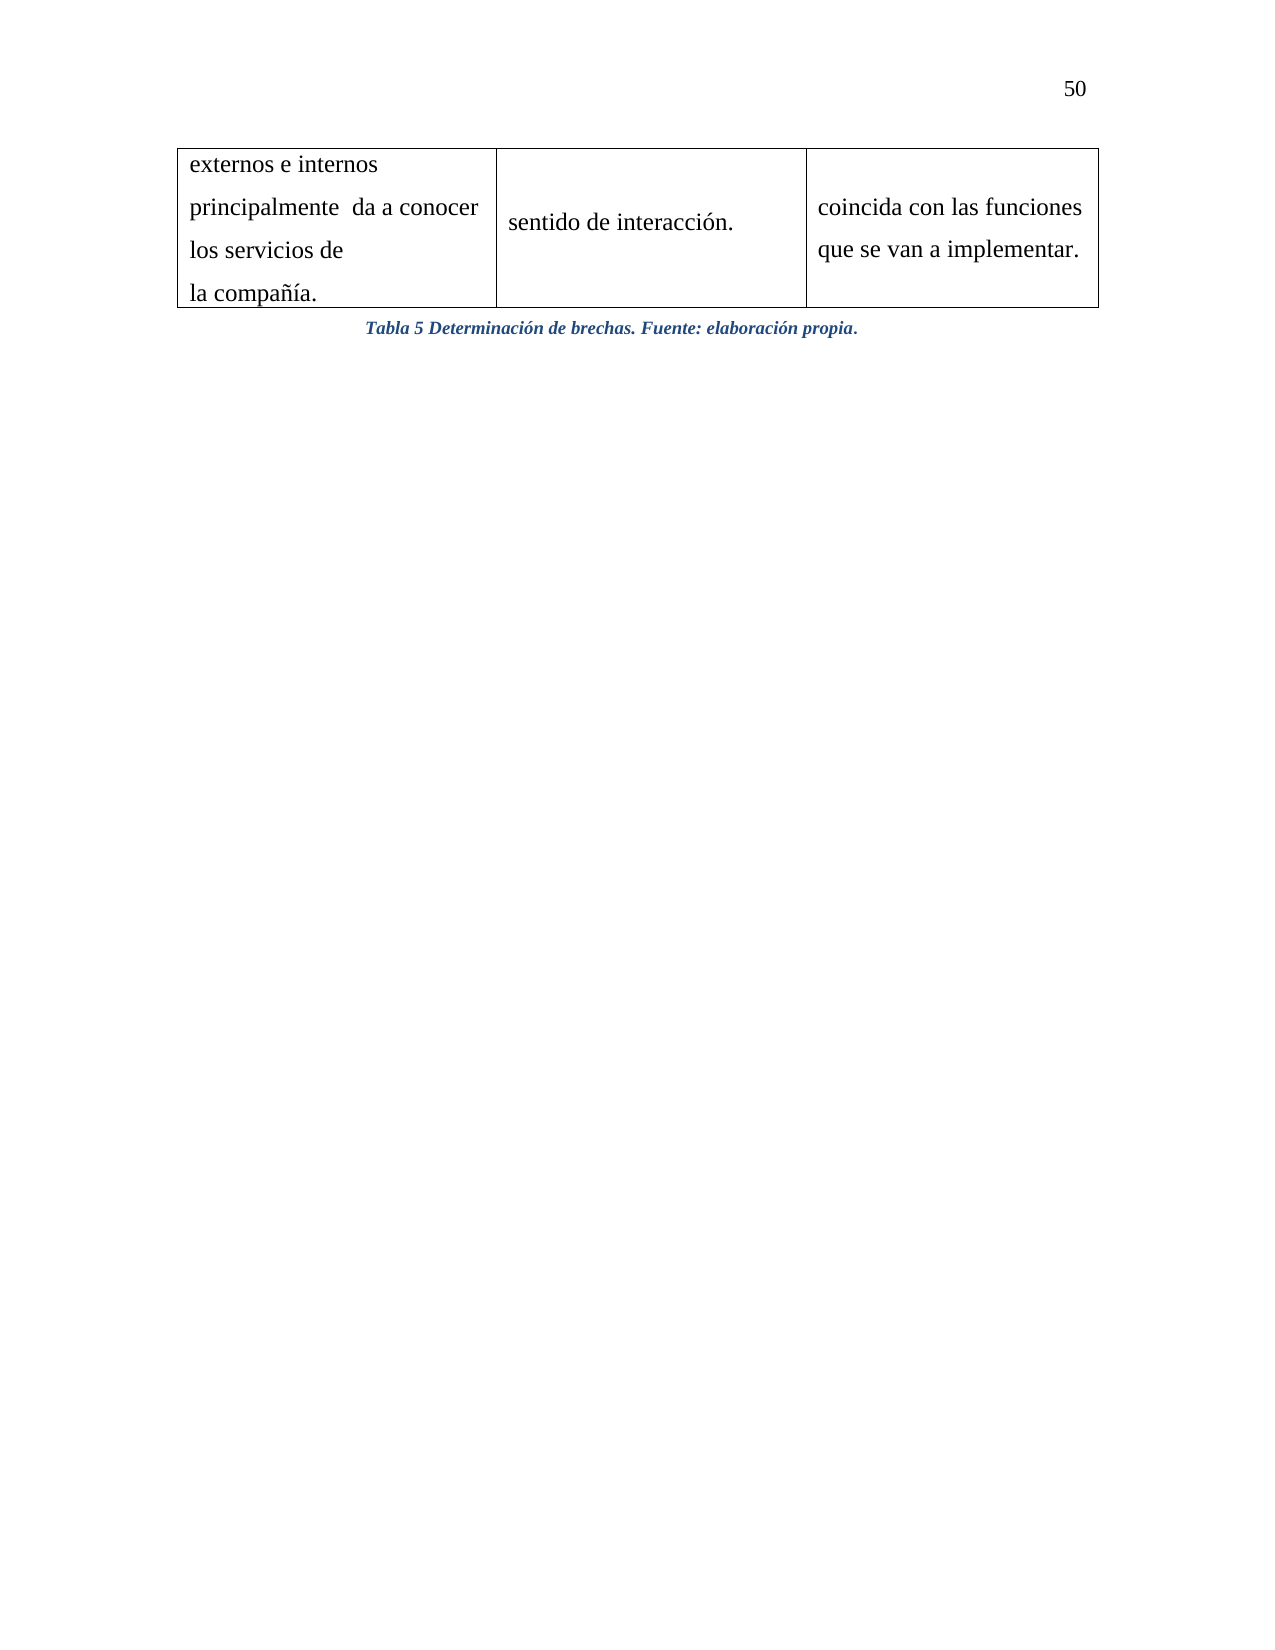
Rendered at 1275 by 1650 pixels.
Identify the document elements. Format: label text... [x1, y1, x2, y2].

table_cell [497, 149, 806, 307]
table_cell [807, 149, 1098, 307]
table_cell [178, 149, 496, 307]
text Tabla 5 Determinación de brechas. Fuente: elaboración propia. [365, 316, 922, 339]
